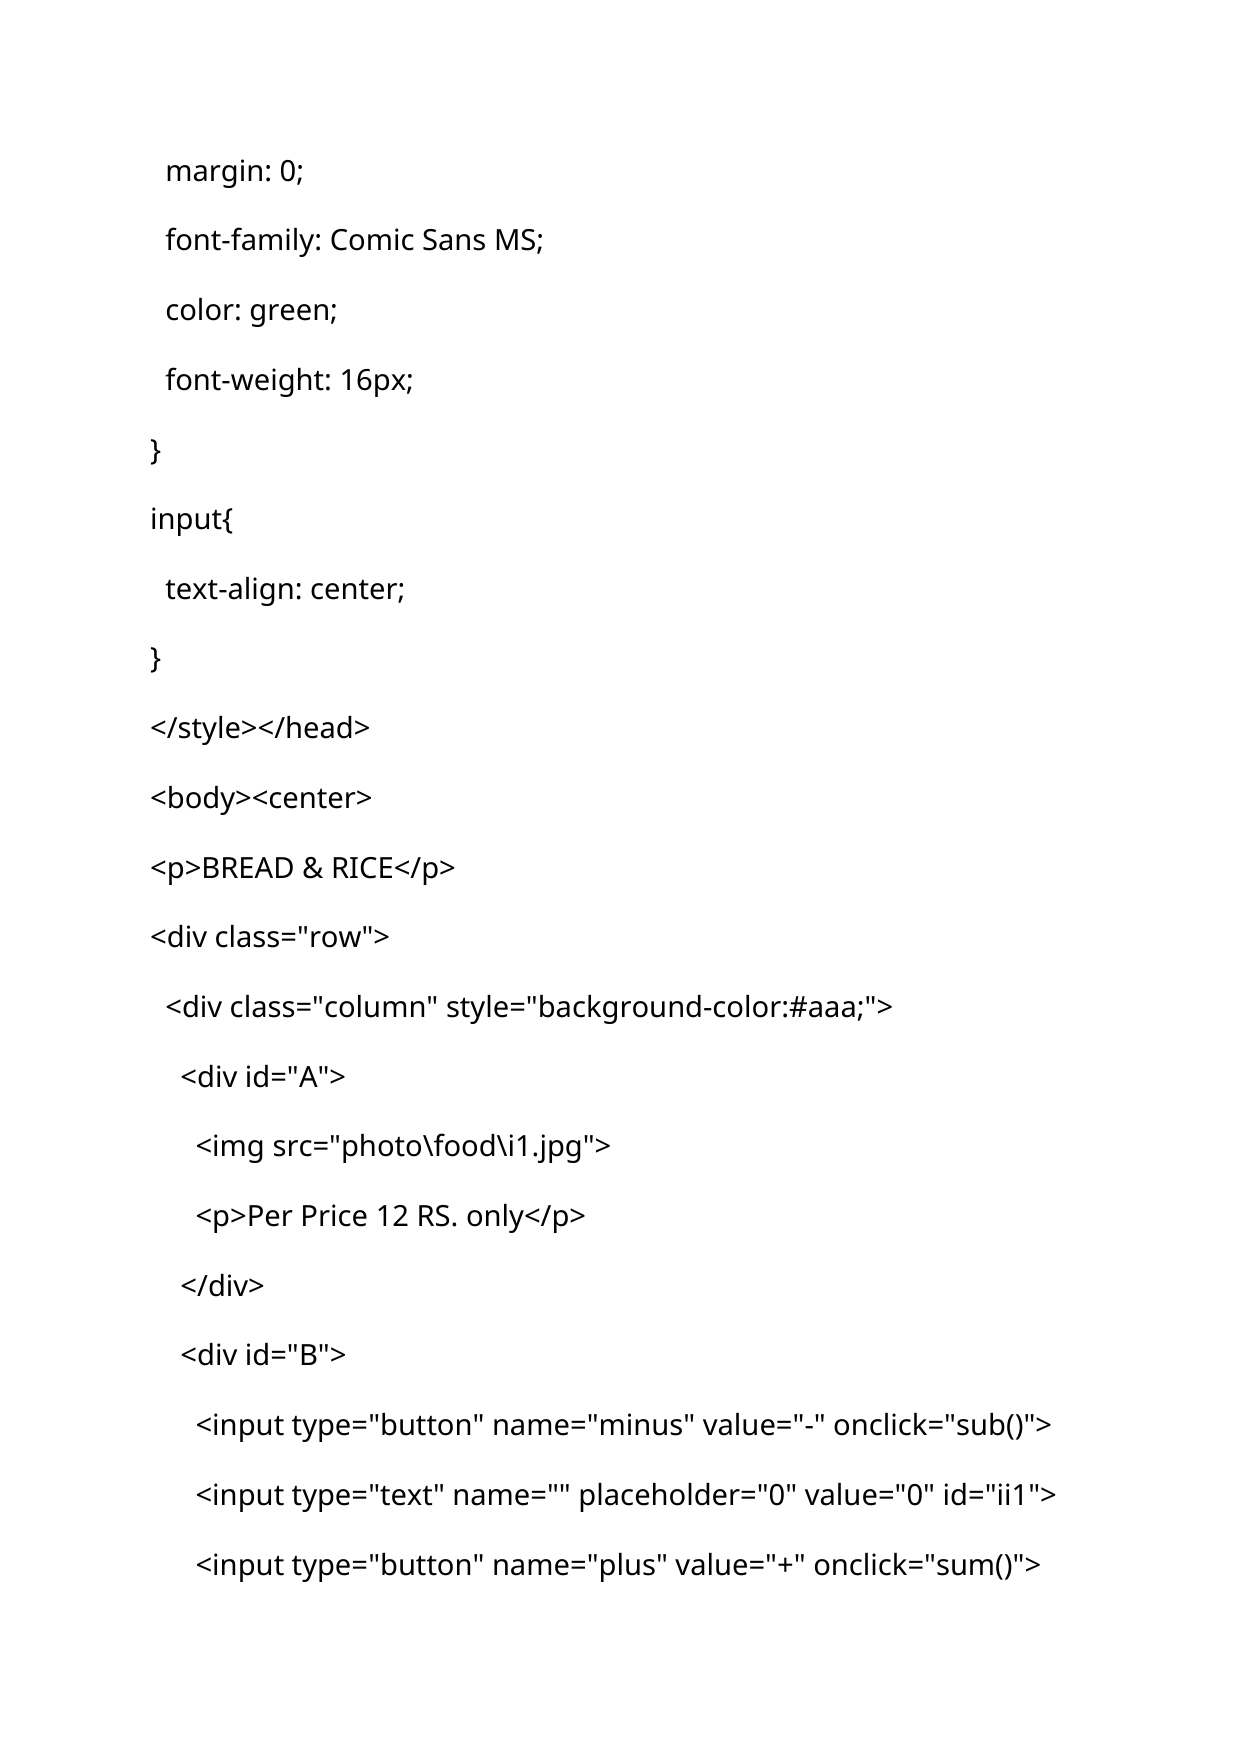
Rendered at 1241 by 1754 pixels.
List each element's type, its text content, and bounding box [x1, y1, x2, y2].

text <input type="text" name="" placeholder="0" value="0" id="ii1"> [150, 1474, 1090, 1514]
text <input type="button" name="minus" value="-" onclick="sub()"> [150, 1404, 1090, 1444]
text <input type="button" name="plus" value="+" onclick="sum()"> [150, 1544, 1090, 1583]
text color: green; [150, 289, 1090, 329]
text <div id="B"> [150, 1335, 1090, 1374]
text font-family: Comic Sans MS; [150, 220, 1090, 259]
text font-weight: 16px; [150, 359, 1090, 399]
text <p>BREAD & RICE</p> [150, 847, 1090, 887]
text <p>Per Price 12 RS. only</p> [150, 1195, 1090, 1235]
text } [150, 638, 1090, 677]
text </div> [150, 1265, 1090, 1305]
text <div class="row"> [150, 917, 1090, 956]
text <div class="column" style="background-color:#aaa;"> [150, 986, 1090, 1026]
text margin: 0; [150, 150, 1090, 190]
text <body><center> [150, 777, 1090, 817]
text </style></head> [150, 707, 1090, 747]
text } [150, 429, 1090, 468]
text text-align: center; [150, 568, 1090, 608]
text <img src="photo\food\i1.jpg"> [150, 1126, 1090, 1165]
text <div id="A"> [150, 1056, 1090, 1096]
text input{ [150, 498, 1090, 538]
